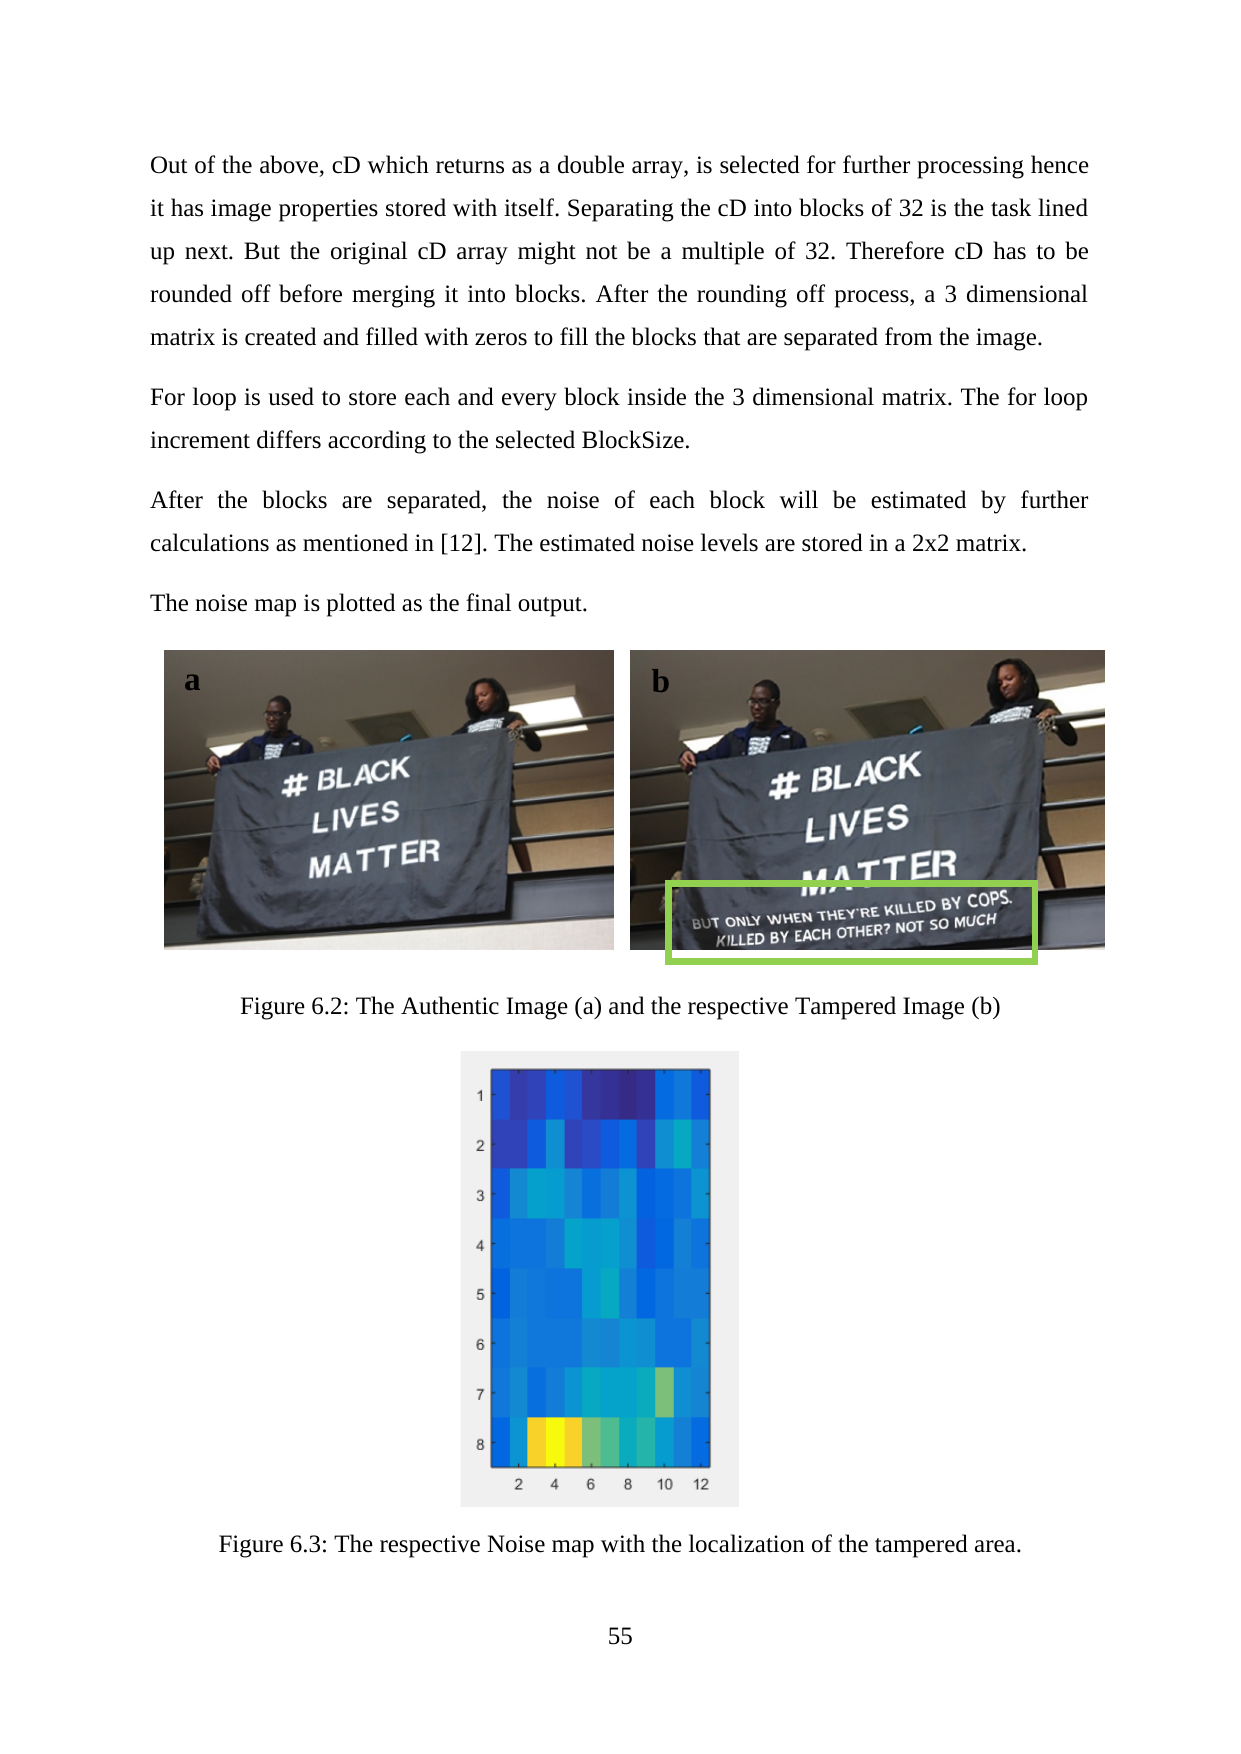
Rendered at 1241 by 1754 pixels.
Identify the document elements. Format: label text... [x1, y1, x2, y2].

text Figure 6.2: The Authentic Image (a) and the respective Tampered Image (b) [150, 991, 1090, 1020]
picture [630, 650, 1105, 950]
picture [460, 1051, 739, 1507]
text The noise map is plotted as the final output. [150, 588, 1090, 617]
picture [672, 887, 1032, 950]
text Out of the above, cD which returns as a double array, is selected for further processing hence it has image properties stored with itself. Separating the cD into blocks of 32 is the task lined up next. But the original cD array might not be a multiple of 32. Therefore cD has to be rounded off before merging it into blocks. After the rounding off process, a 3 dimensional matrix is created and filled with zeros to fill the blocks that are separated from the image. [150, 150, 1090, 351]
text For loop is used to store each and every block inside the 3 dimensional matrix. The for loop increment differs according to the selected BlockSize. [150, 382, 1090, 454]
picture [164, 650, 614, 950]
text After the blocks are separated, the noise of each block will be estimated by further calculations as mentioned in [12]. The estimated noise levels are stored in a 2x2 matrix. [150, 485, 1090, 557]
text Figure 6.3: The respective Noise map with the localization of the tampered area. [150, 1529, 1090, 1558]
